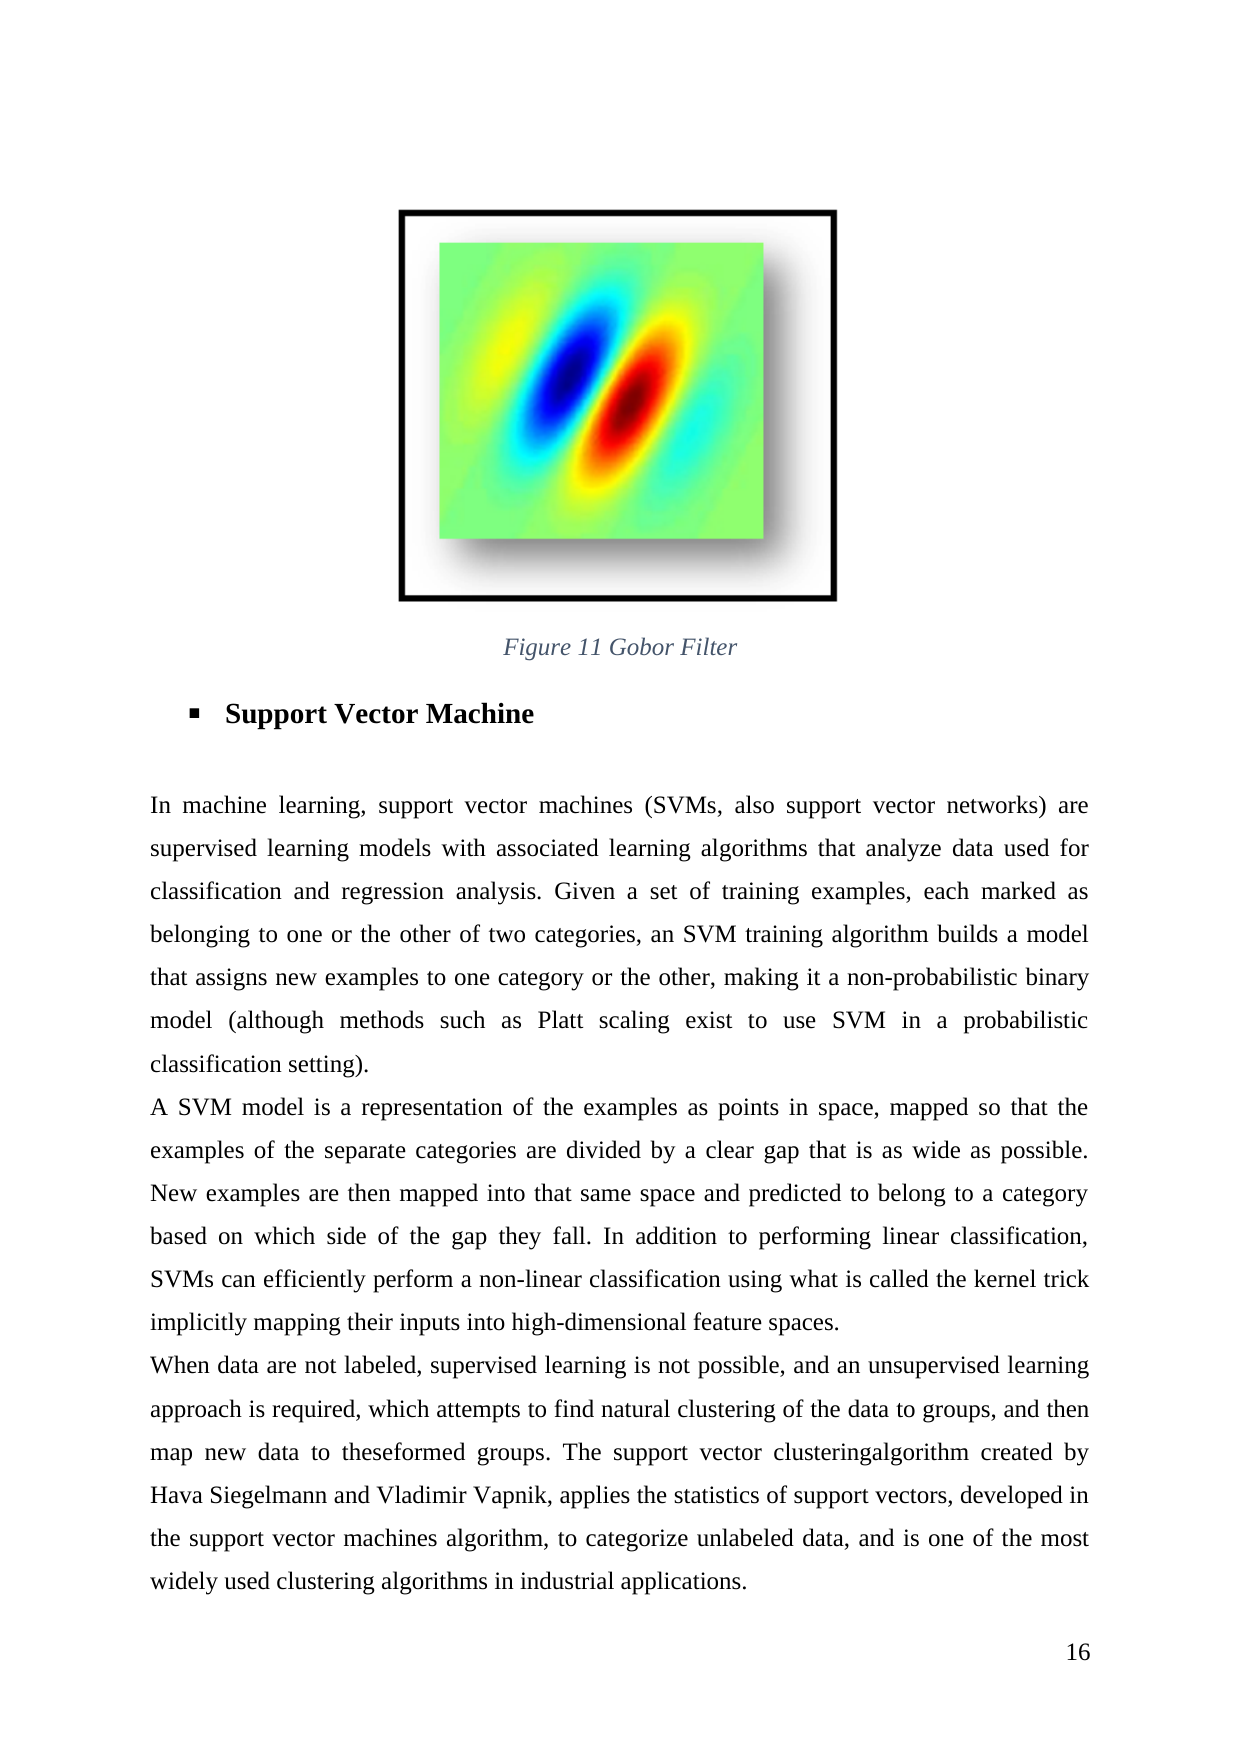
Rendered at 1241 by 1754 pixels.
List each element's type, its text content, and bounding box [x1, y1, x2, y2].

picture [374, 207, 867, 619]
text When data are not labeled, supervised learning is not possible, and an unsupervised learning approach is required, which attempts to find natural clustering of the data to groups, and then map new data to theseformed groups. The support vector clusteringalgorithm created by Hava Siegelmann and Vladimir Vapnik, applies the statistics of support vectors, developed in the support vector machines algorithm, to categorize unlabeled data, and is one of the most widely used clustering algorithms in industrial applications. [150, 1351, 1090, 1595]
list Support Vector Machine [187, 696, 1090, 730]
text Figure 11 Gobor Filter [150, 632, 1090, 661]
text In machine learning, support vector machines (SVMs, also support vector networks) are supervised learning models with associated learning algorithms that analyze data used for classification and regression analysis. Given a set of training examples, each marked as belonging to one or the other of two categories, an SVM training algorithm builds a model that assigns new examples to one category or the other, making it a non-probabilistic binary model (although methods such as Platt scaling exist to use SVM in a probabilistic classification setting). [150, 790, 1090, 1077]
text A SVM model is a representation of the examples as points in space, mapped so that the examples of the separate categories are divided by a clear gap that is as wide as possible. New examples are then mapped into that same space and predicted to belong to a category based on which side of the gap they fall. In addition to performing linear classification, SVMs can efficiently perform a non-linear classification using what is called the kernel trick implicitly mapping their inputs into high-dimensional feature spaces. [150, 1092, 1090, 1336]
